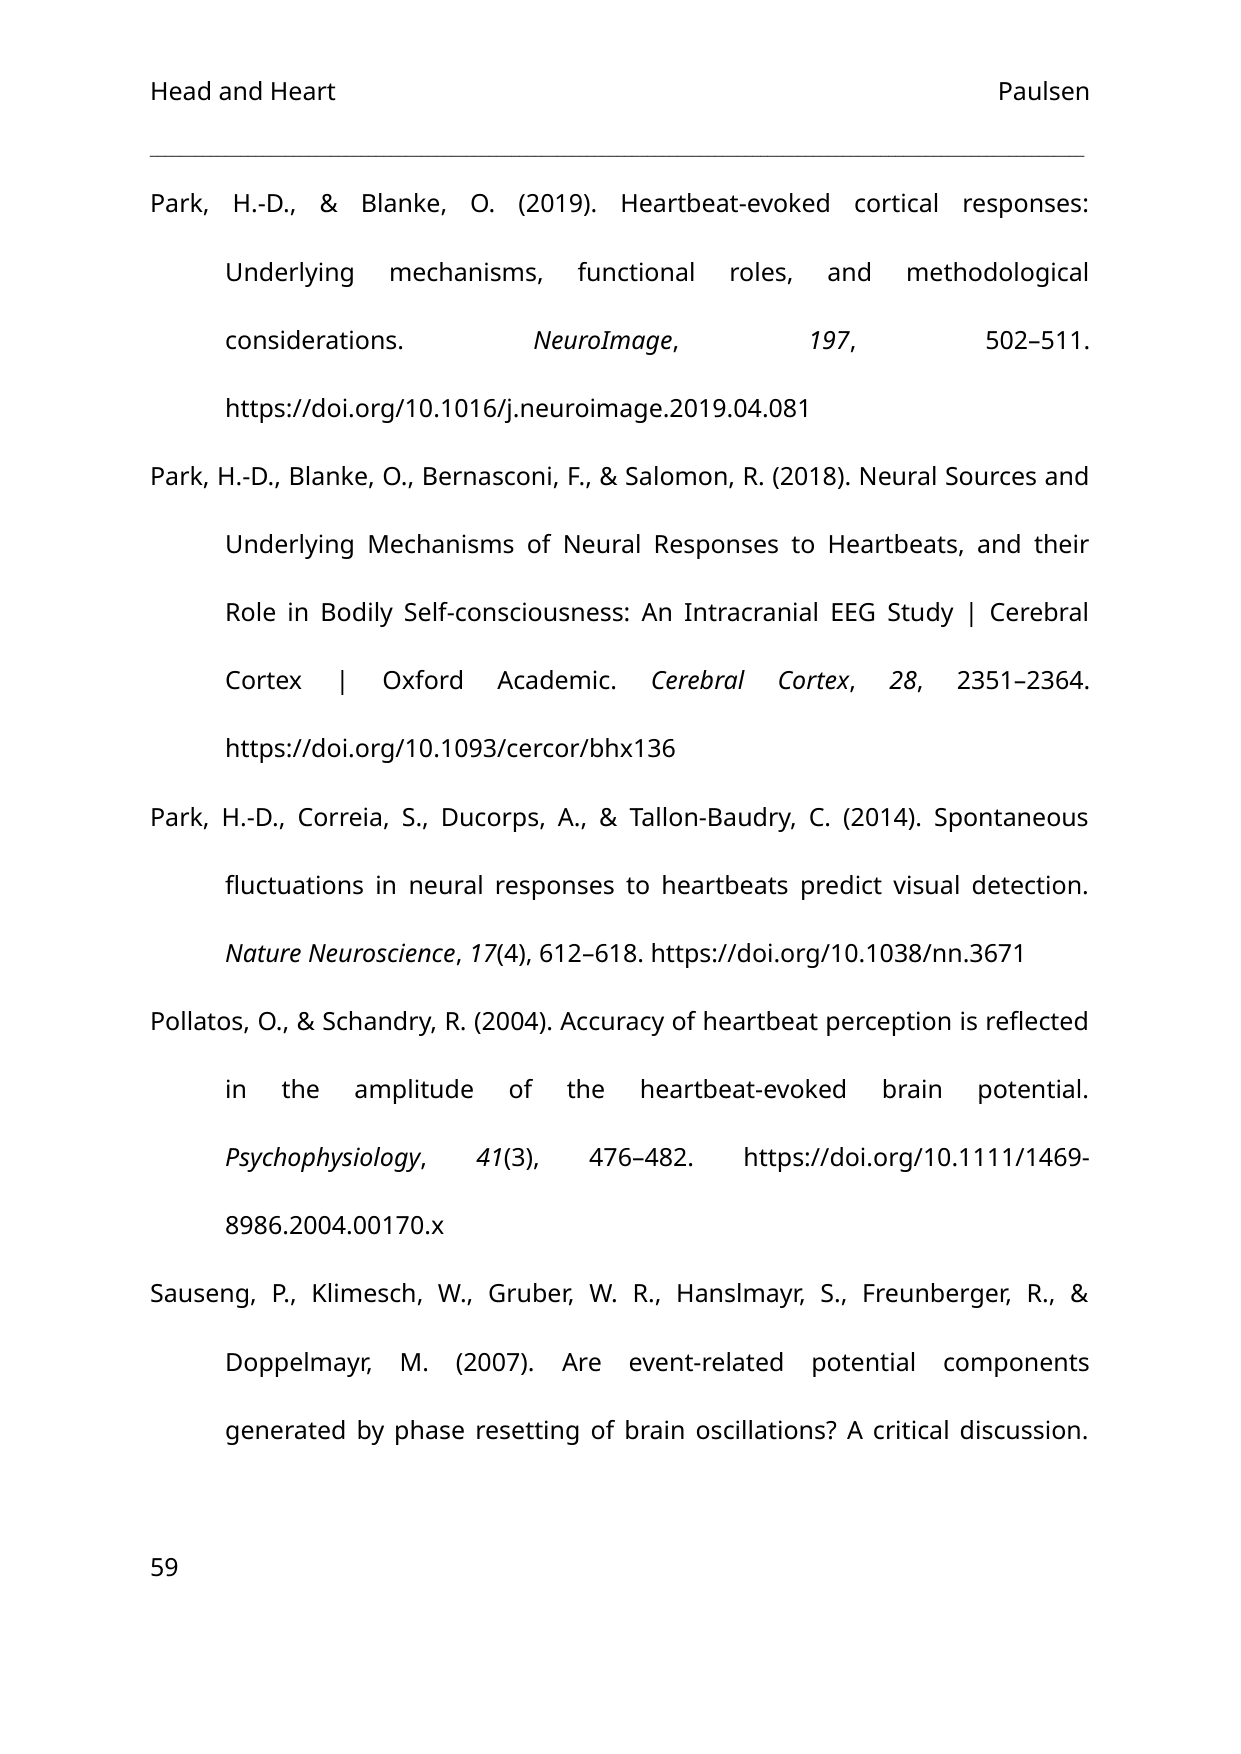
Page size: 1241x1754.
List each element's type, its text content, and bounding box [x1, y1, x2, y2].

text Pollatos, O., & Schandry, R. (2004). Accuracy of heartbeat perception is reflected in the amplitude of the heartbeat-evoked brain potential. Psychophysiology, 41(3), 476–482. https://doi.org/10.1111/1469-8986.2004.00170.x [150, 1003, 1090, 1242]
text Park, H.-D., & Blanke, O. (2019). Heartbeat-evoked cortical responses: Underlying mechanisms, functional roles, and methodological considerations. NeuroImage, 197, 502–511. https://doi.org/10.1016/j.neuroimage.2019.04.081 [150, 186, 1090, 424]
text Park, H.-D., Correia, S., Ducorps, A., & Tallon-Baudry, C. (2014). Spontaneous fluctuations in neural responses to heartbeats predict visual detection. Nature Neuroscience, 17(4), 612–618. https://doi.org/10.1038/nn.3671 [150, 799, 1090, 969]
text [150, 1276, 1090, 1446]
text Park, H.-D., Blanke, O., Bernasconi, F., & Salomon, R. (2018). Neural Sources and Underlying Mechanisms of Neural Responses to Heartbeats, and their Role in Bodily Self-consciousness: An Intracranial EEG Study | Cerebral Cortex | Oxford Academic. Cerebral Cortex, 28, 2351–2364. https://doi.org/10.1093/cercor/bhx136 [150, 458, 1090, 765]
